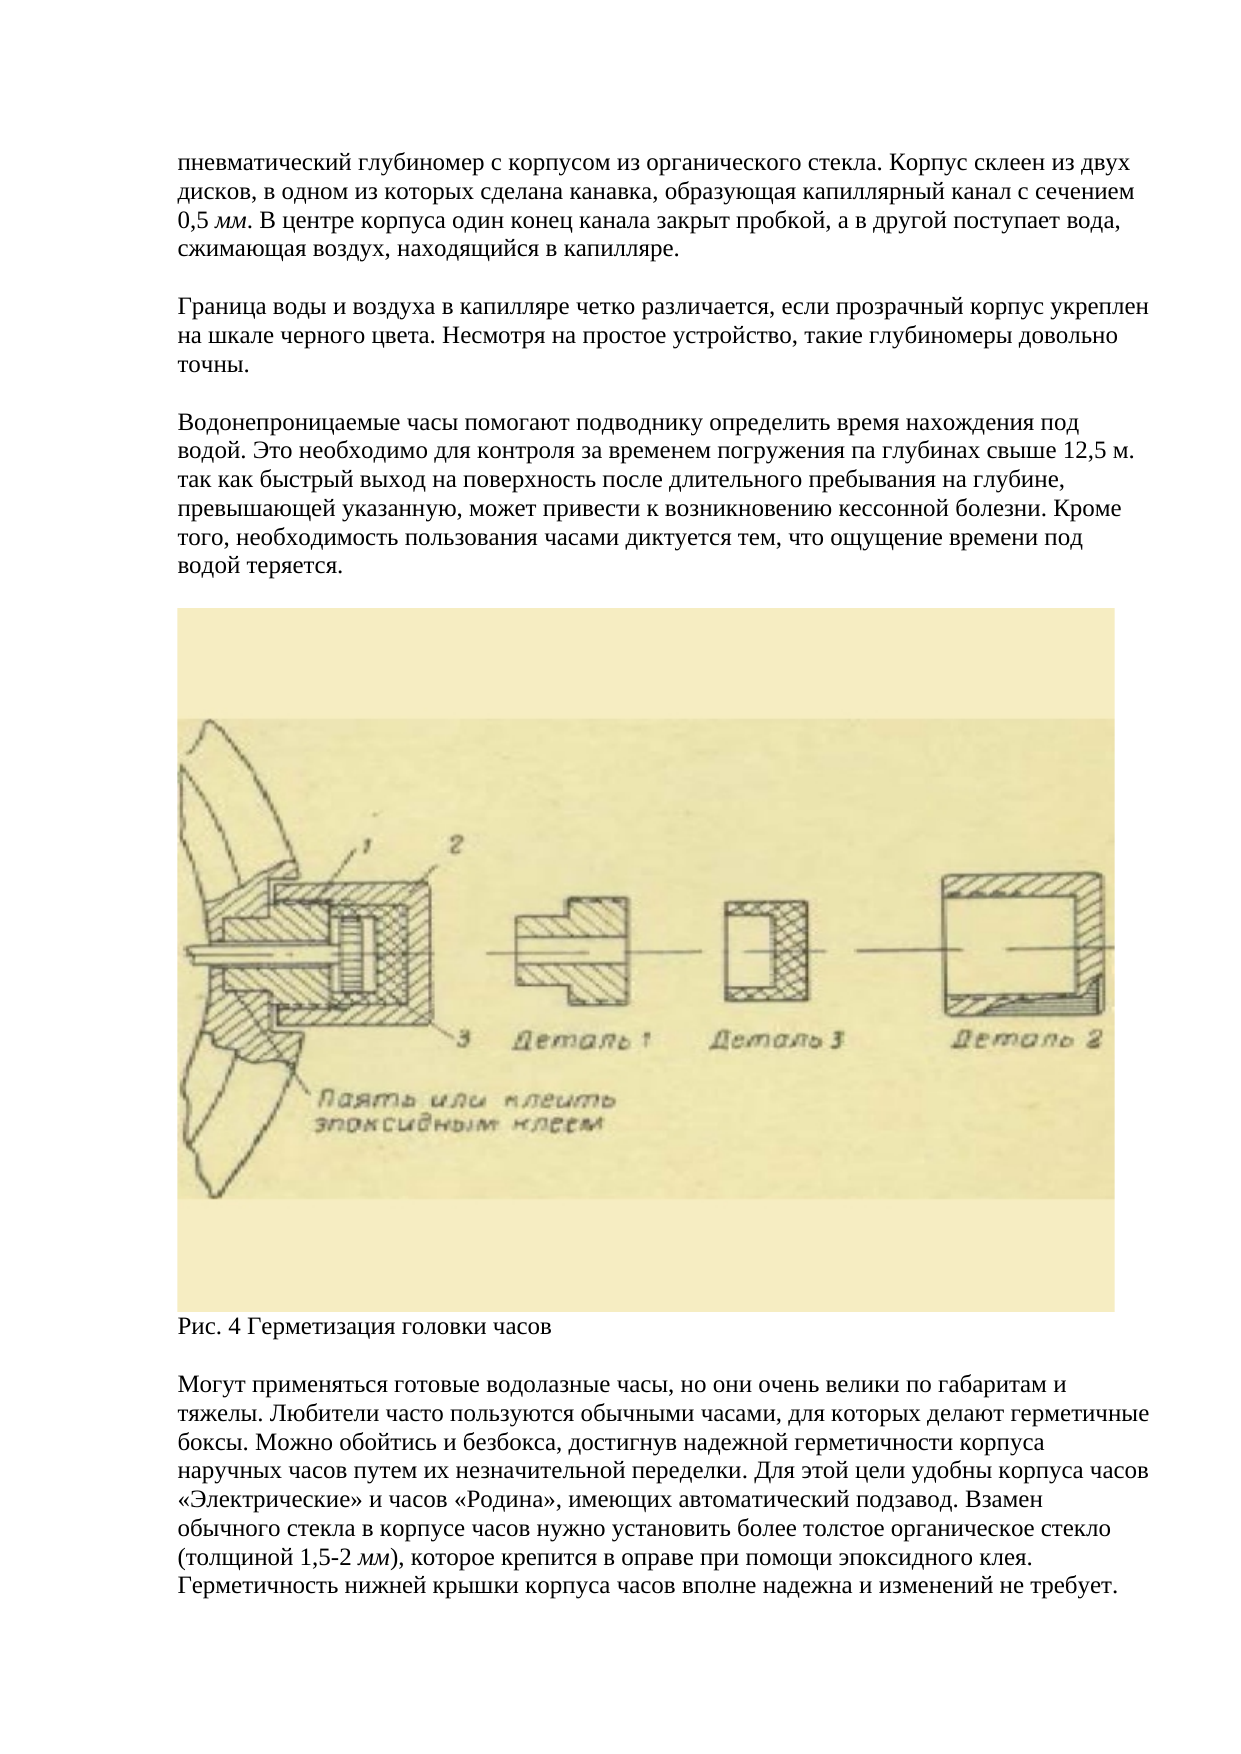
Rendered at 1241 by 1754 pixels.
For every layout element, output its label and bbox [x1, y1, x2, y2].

picture [177, 608, 1115, 1312]
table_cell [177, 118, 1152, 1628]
